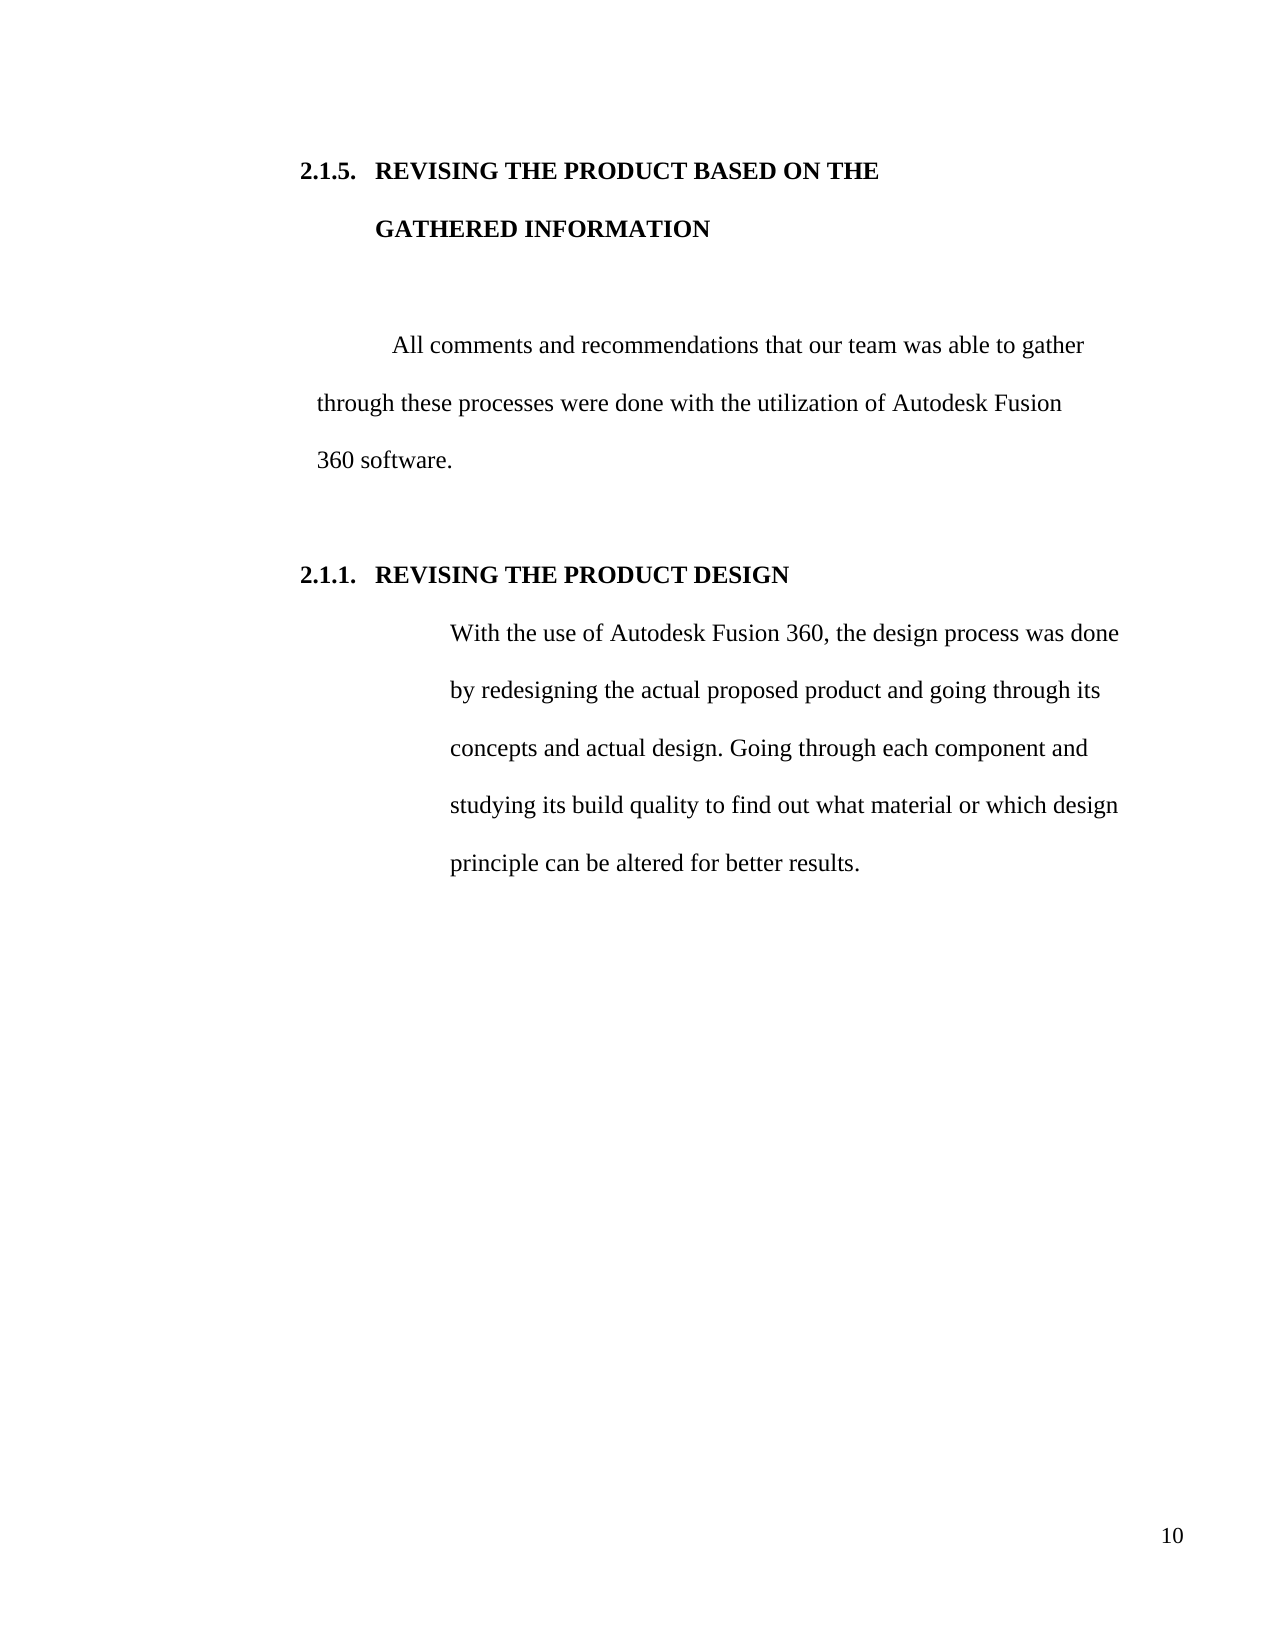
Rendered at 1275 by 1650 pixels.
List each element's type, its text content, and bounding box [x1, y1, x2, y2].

subtitle REVISING THE PRODUCT DESIGN [300, 560, 1183, 589]
subtitle REVISING THE PRODUCT BASED ON THE GATHERED INFORMATION [300, 156, 1026, 242]
text With the use of Autodesk Fusion 360, the design process was done by redesigning the actual proposed product and going through its concepts and actual design. Going through each component and studying its build quality to find out what material or which design principle can be altered for better results. [450, 618, 1131, 876]
text All comments and recommendations that our team was able to gather through these processes were done with the utilization of Autodesk Fusion 360 software. [317, 330, 1090, 474]
